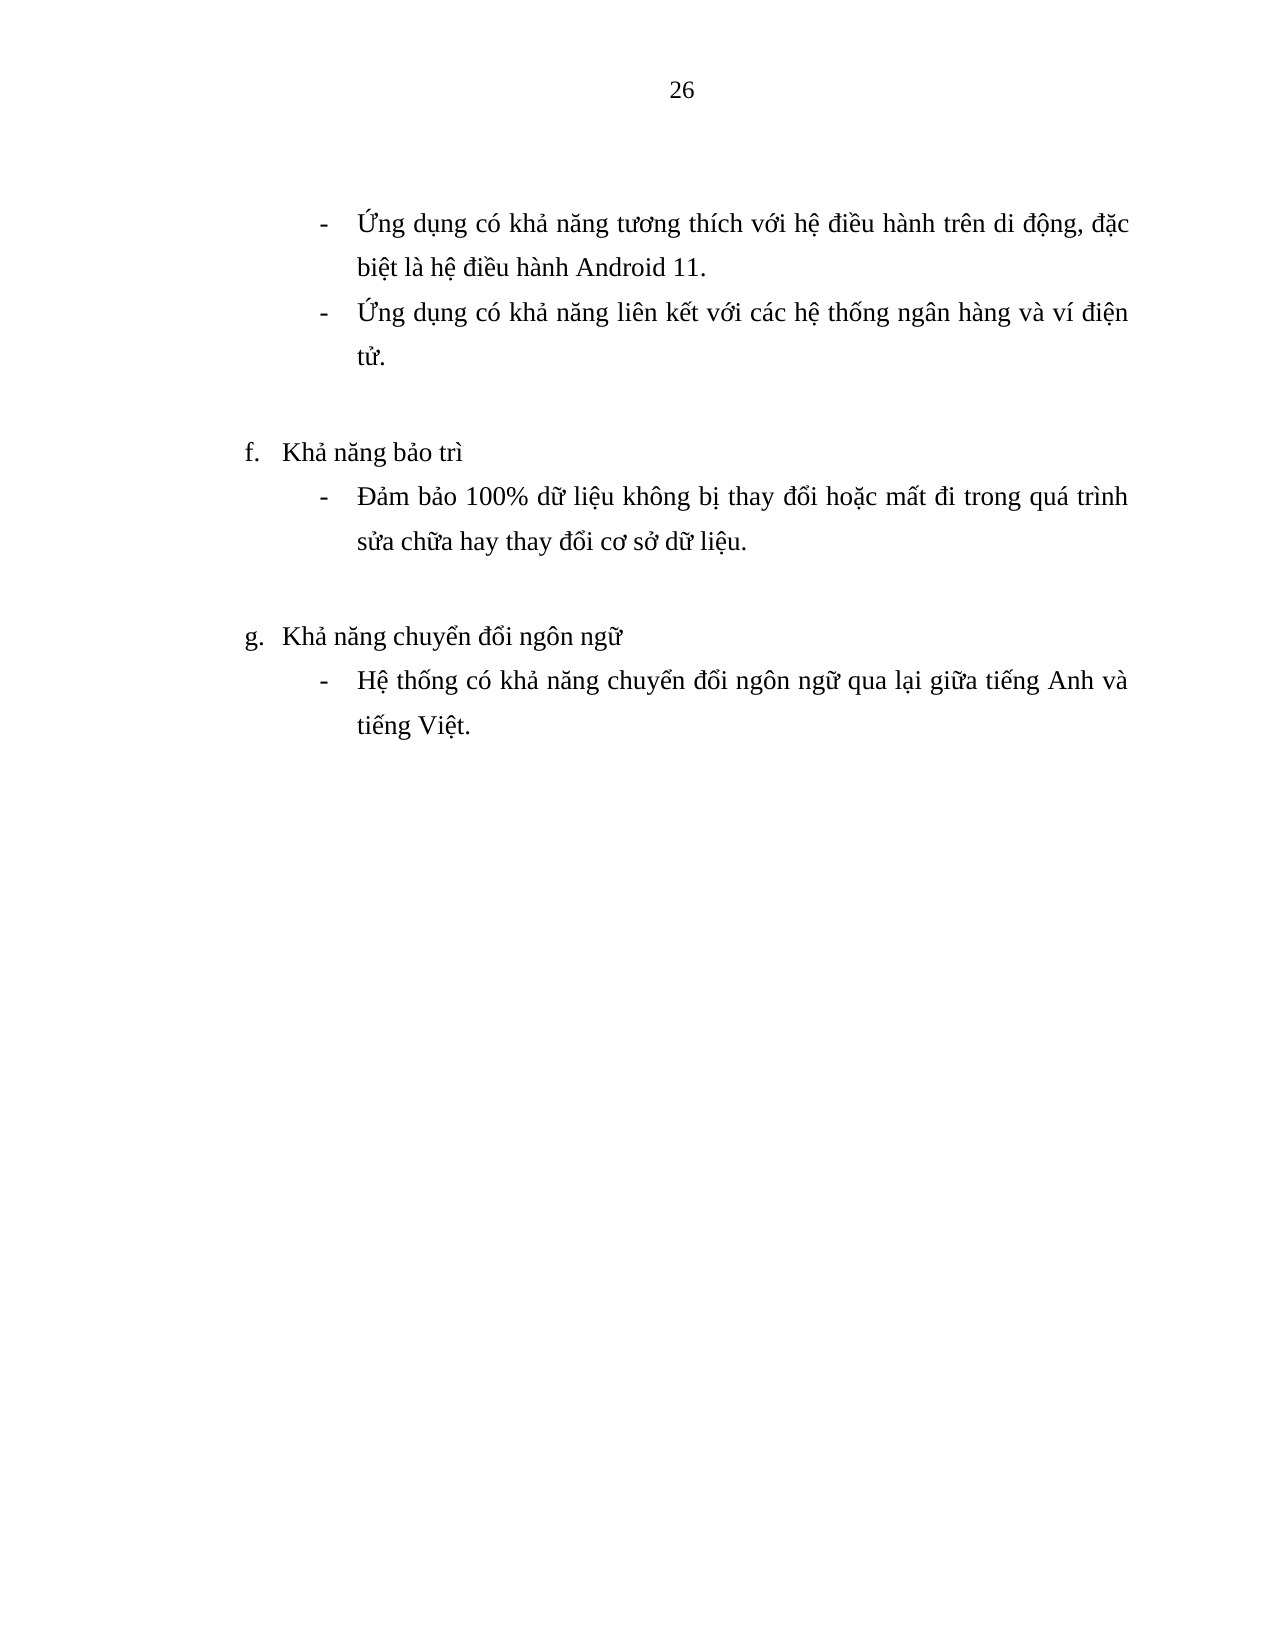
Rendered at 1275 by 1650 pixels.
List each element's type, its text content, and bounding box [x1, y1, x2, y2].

list Khả năng bảo trì [244, 436, 1130, 467]
list Hệ thống có khả năng chuyển đổi ngôn ngữ qua lại giữa tiếng Anh và tiếng Việt. [319, 664, 1130, 740]
list Ứng dụng có khả năng tương thích với hệ điều hành trên di động, đặc biệt là hệ điều hành Android 11. [319, 207, 1130, 282]
list Đảm bảo 100% dữ liệu không bị thay đổi hoặc mất đi trong quá trình sửa chữa hay thay đổi cơ sở dữ liệu. [319, 480, 1130, 556]
list Khả năng chuyển đổi ngôn ngữ [244, 620, 1130, 651]
list Ứng dụng có khả năng liên kết với các hệ thống ngân hàng và ví điện tử. [319, 296, 1130, 371]
